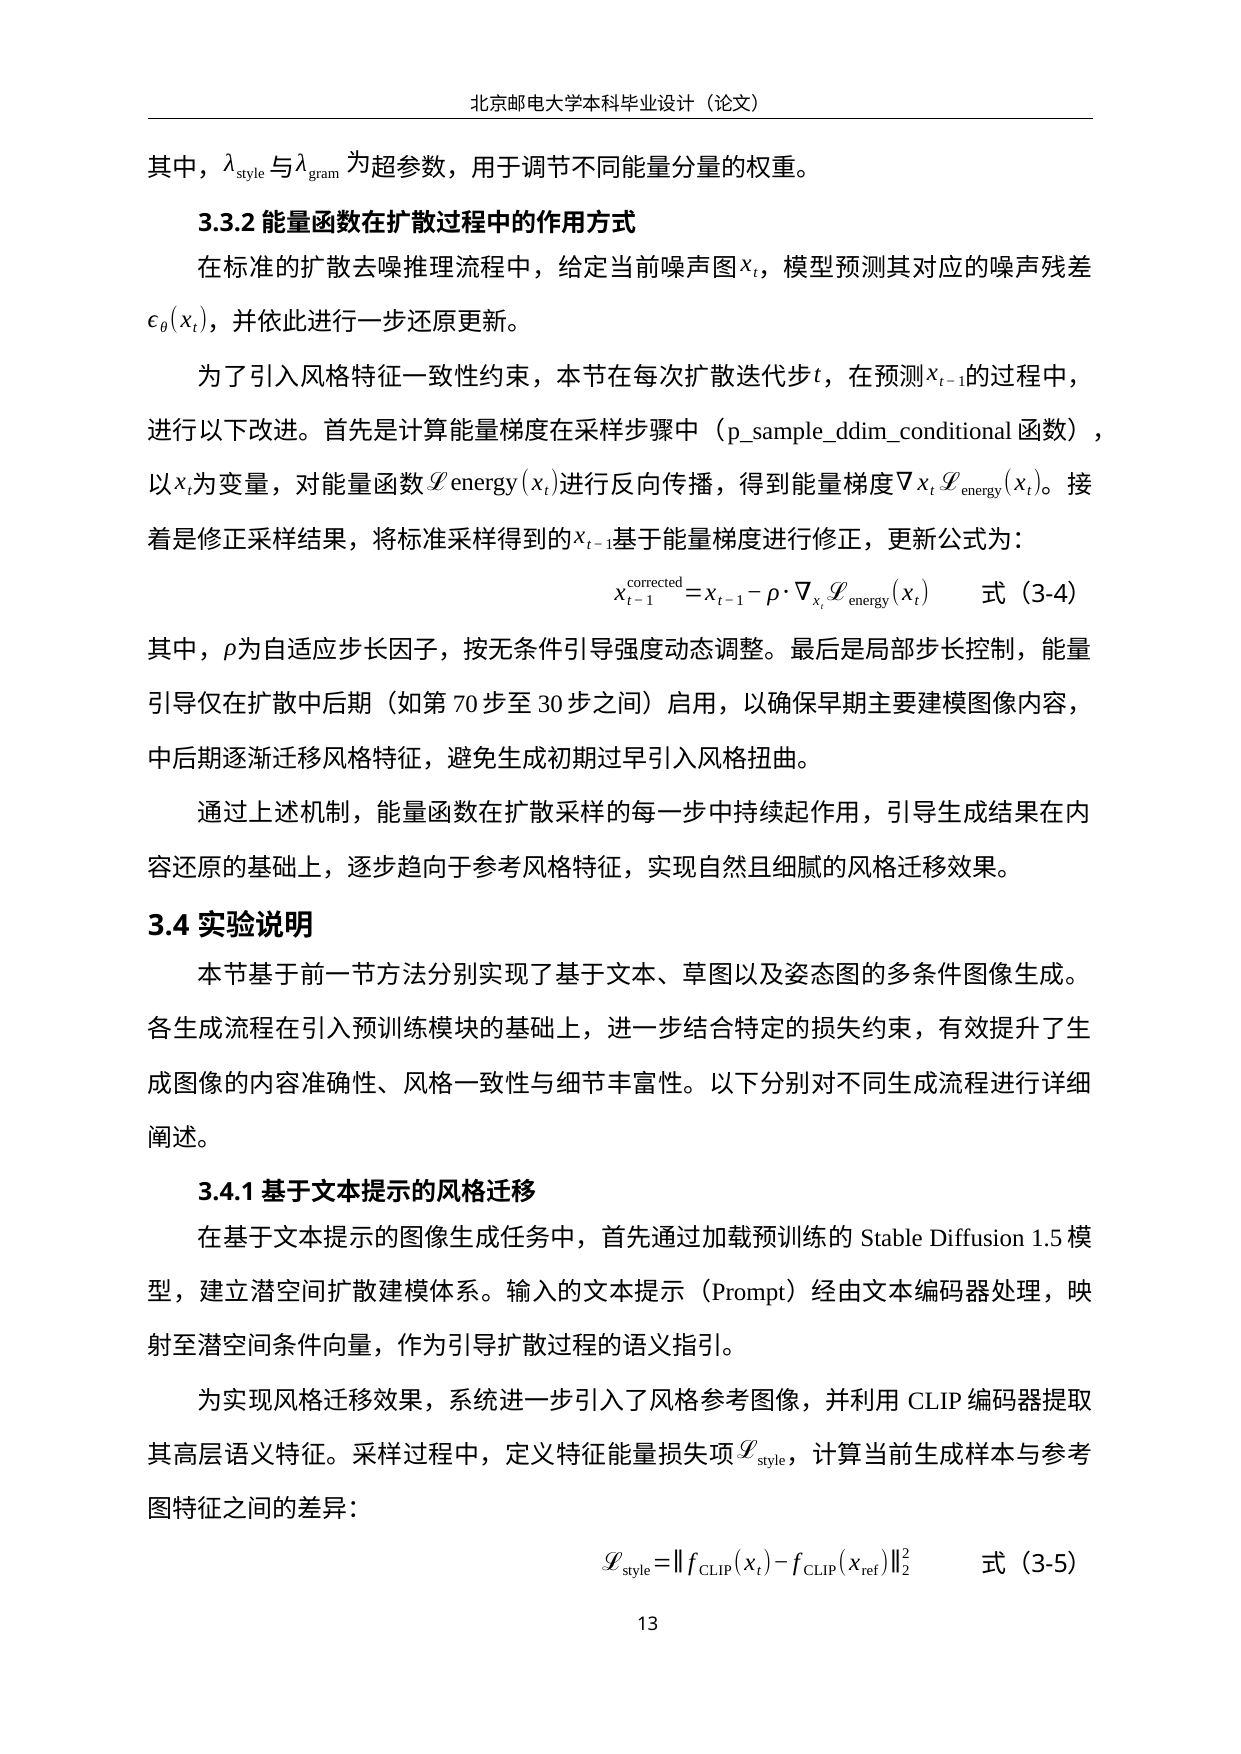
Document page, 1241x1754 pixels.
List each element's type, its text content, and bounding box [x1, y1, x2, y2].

text 式（3-4） [148, 573, 1093, 611]
text 通过上述机制，能量函数在扩散采样的每一步中持续起作用，引导生成结果在内容还原的基础上，逐步趋向于参考风格特征，实现自然且细腻的风格迁移效果。 [148, 793, 1093, 883]
text 其中，为自适应步长因子，按无条件引导强度动态调整。最后是局部步长控制，能量引导仅在扩散中后期（如第70步至30步之间）启用，以确保早期主要建模图像内容，中后期逐渐迁移风格特征，避免生成初期过早引入风格扭曲。 [148, 629, 1093, 774]
text 在基于文本提示的图像生成任务中，首先通过加载预训练的Stable Diffusion 1.5模型，建立潜空间扩散建模体系。输入的文本提示（Prompt）经由文本编码器处理，映射至潜空间条件向量，作为引导扩散过程的语义指引。 [148, 1217, 1093, 1362]
list 3.4 实验说明 [148, 901, 1093, 944]
text 为了引入风格特征一致性约束，本节在每次扩散迭代步，在预测的过程中，进行以下改进。首先是计算能量梯度在采样步骤中（p_sample_ddim_conditional函数​），以为变量，对能量函数进行反向传播，得到能量梯度。接着是修正采样结果，将标准采样得到的基于能量梯度进行修正，更新公式为： [148, 356, 1093, 555]
text 本节基于前一节方法分别实现了基于文本、草图以及姿态图的多条件图像生成。各生成流程在引入预训练模块的基础上，进一步结合特定的损失约束，有效提升了生成图像的内容准确性、风格一致性与细节丰富性。以下分别对不同生成流程进行详细阐述。 [148, 954, 1093, 1154]
text 其中，与超参数，用于调节不同能量分量的权重。 [148, 148, 1093, 184]
text 3.4.1 基于文本提示的风格迁移 [148, 1172, 1093, 1208]
text 为实现风格迁移效果，系统进一步引入了风格参考图像，并利用CLIP编码器提取其高层语义特征。采样过程中，定义特征能量损失项，计算当前生成样本与参考图特征之间的差异： [148, 1380, 1093, 1525]
text 3.3.2 能量函数在扩散过程中的作用方式 [148, 202, 1093, 238]
text 式（3-5） [148, 1543, 1093, 1580]
text 在标准的扩散去噪推理流程中，给定当前噪声图，模型预测其对应的噪声残差，并依此进行一步还原更新。 [148, 247, 1093, 338]
